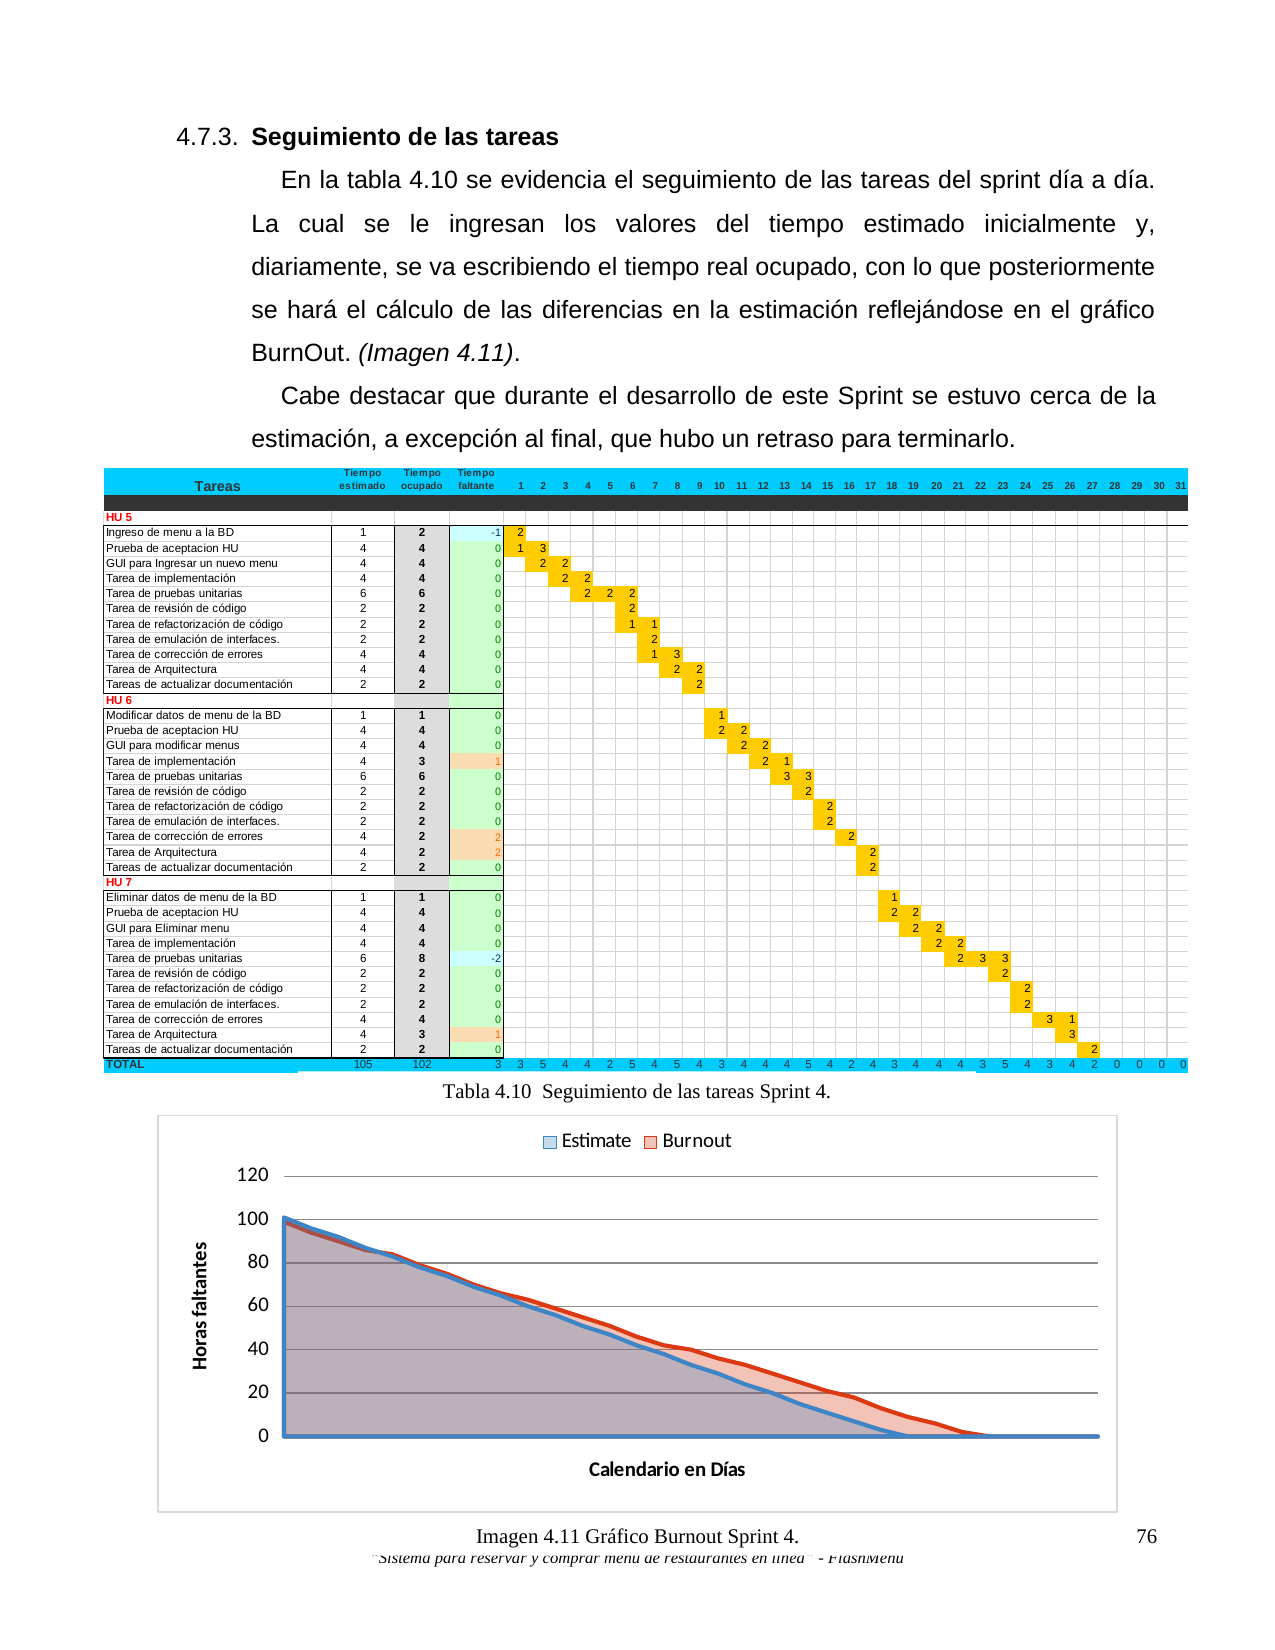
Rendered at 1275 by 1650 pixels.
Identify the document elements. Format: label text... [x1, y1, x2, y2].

text En la tabla 4.10 se evidencia el seguimiento de las tareas del sprint día a día. La cual se le ingresan los valores del tiempo estimado inicialmente y, diariamente, se va escribiendo el tiempo real ocupado, con lo que posteriormente se hará el cálculo de las diferencias en la estimación reflejándose en el gráfico BurnOut. (Imagen 4.11). [251, 165, 1157, 367]
text Cabe destacar que durante el desarrollo de este Sprint se estuvo cerca de la estimación, a excepción al final, que hubo un retraso para terminarlo. [251, 381, 1157, 453]
subtitle Seguimiento de las tareas [176, 122, 1157, 151]
